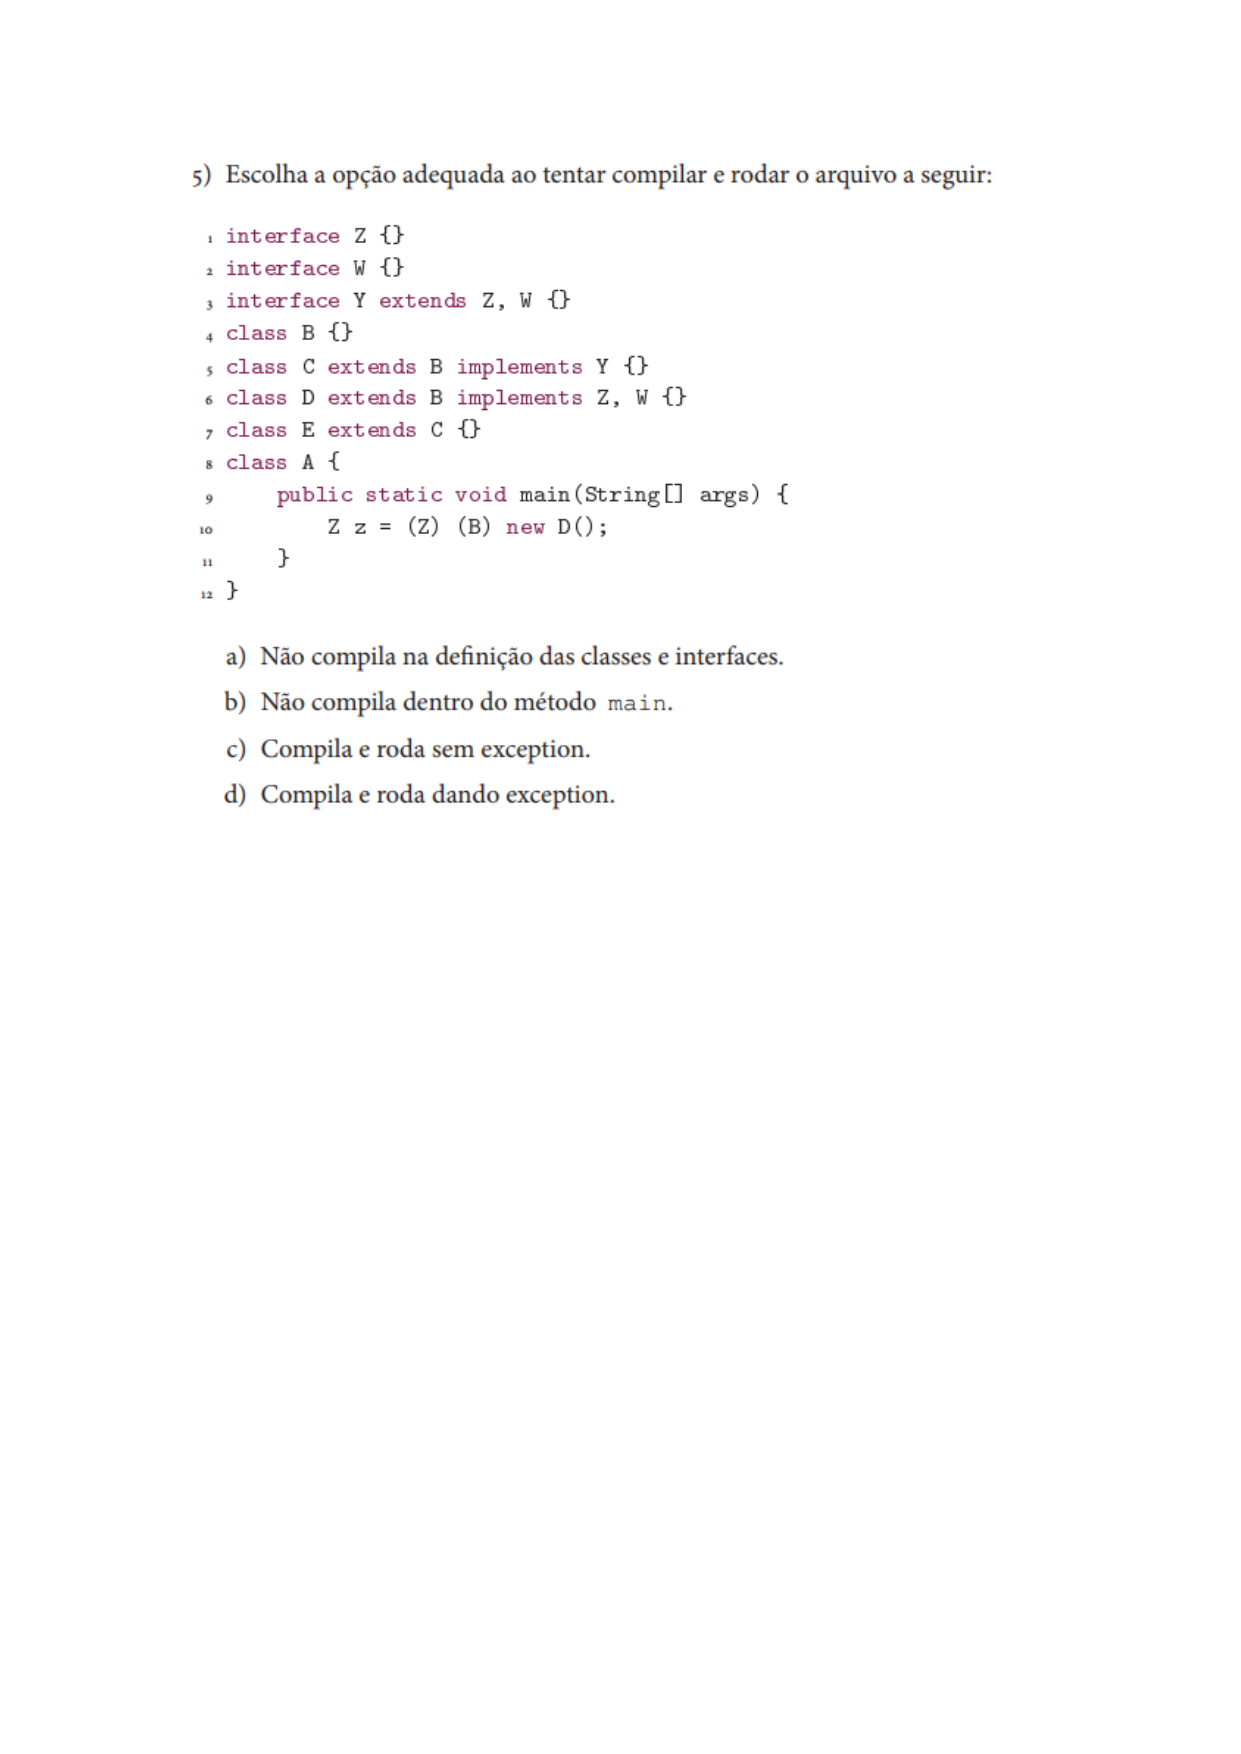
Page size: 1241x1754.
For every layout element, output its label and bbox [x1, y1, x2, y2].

picture [176, 146, 1063, 819]
